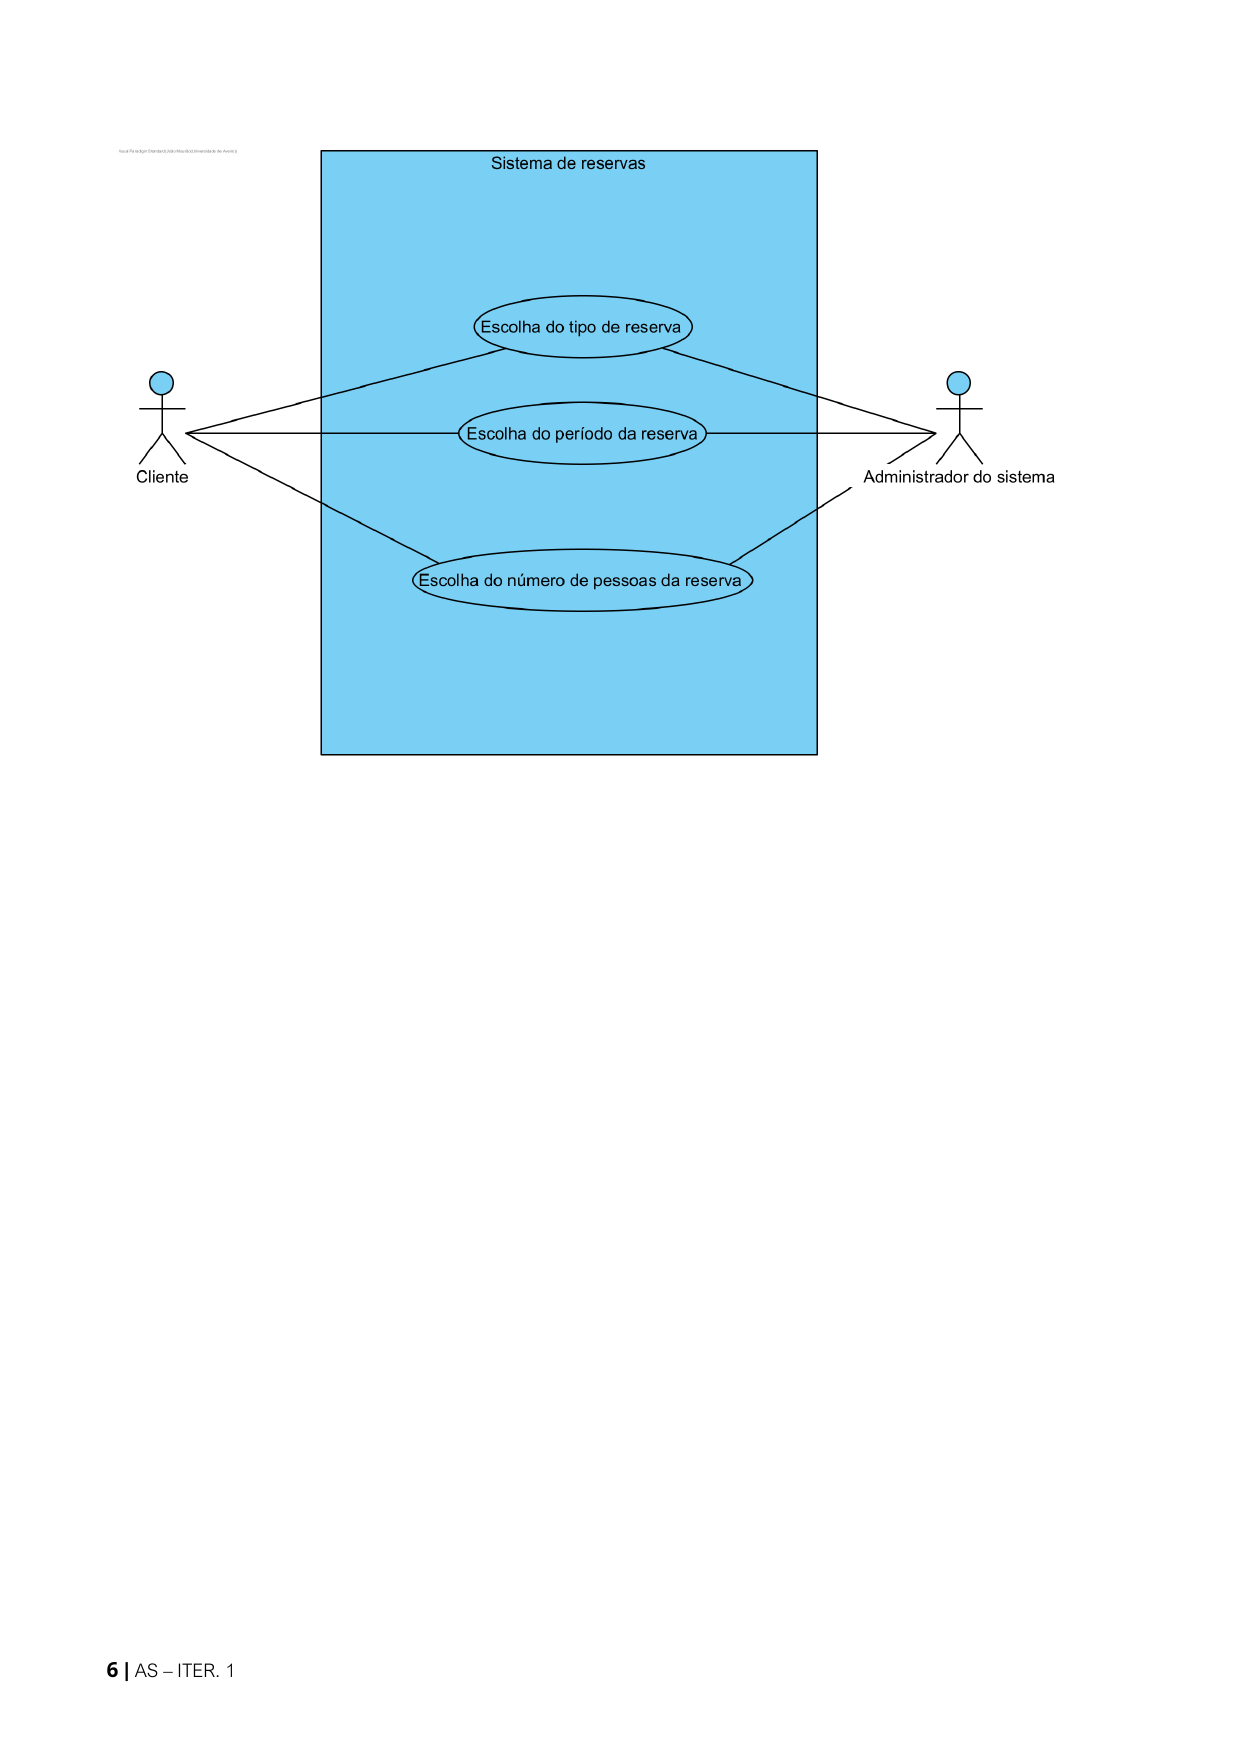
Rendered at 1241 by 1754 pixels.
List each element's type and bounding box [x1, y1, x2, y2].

picture [117, 147, 1074, 760]
